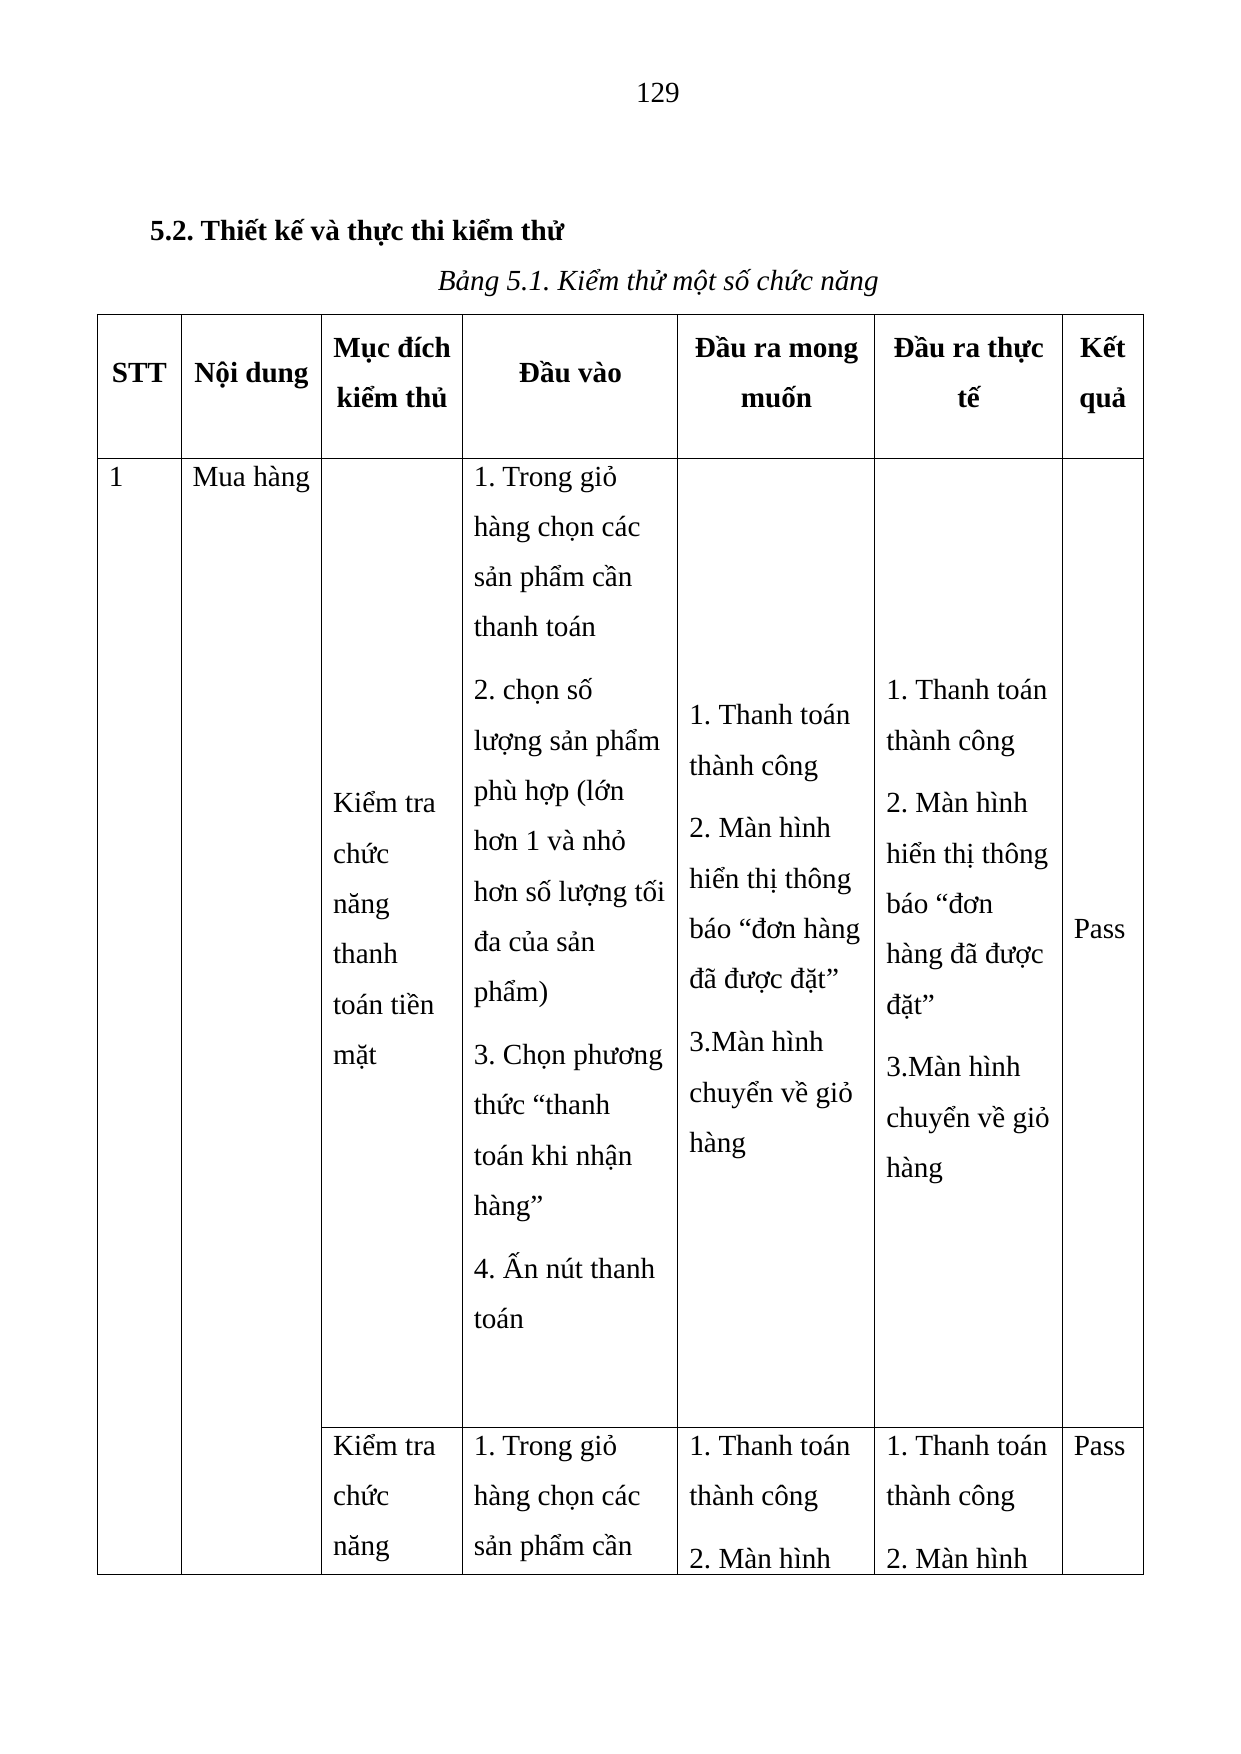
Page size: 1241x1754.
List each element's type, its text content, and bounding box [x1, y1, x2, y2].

table_cell Mua hàng [182, 459, 321, 1574]
table_cell 1. Thanh toán thành công 2. Màn hình hiển thị thông báo “đơn hàng đã được đặt” 3.Màn hình chuyển về giỏ hàng [875, 459, 1062, 1427]
table_cell Pass [1063, 459, 1143, 1427]
subtitle 5.2. Thiết kế và thực thi kiểm thử [150, 213, 1090, 246]
text Bảng 5.1. Kiểm thử một số chức năng [230, 263, 1011, 297]
table_cell 1. Trong giỏ hàng chọn các sản phẩm cần thanh toán 2. chọn số lượng sản phẩm phù hợp (lớn hơn 1 và nhỏ hơn số lượng tối đa của sản phẩm) 3. Chọn phương thức “thanh toán khi nhận hàng” 4. Ấn nút thanh toán [463, 459, 677, 1427]
table_header Đầu ra thực tế [875, 315, 1062, 458]
table_header STT [98, 315, 181, 458]
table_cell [322, 1428, 462, 1574]
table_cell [875, 1428, 1062, 1574]
table_header Kết quả [1063, 315, 1143, 458]
table_header Nội dung [182, 315, 321, 458]
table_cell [463, 1428, 677, 1574]
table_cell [678, 1428, 874, 1574]
table_header Đầu ra mong muốn [678, 315, 874, 458]
table_header Đầu vào [463, 315, 677, 458]
table_cell 1. Thanh toán thành công 2. Màn hình hiển thị thông báo “đơn hàng đã được đặt” 3.Màn hình chuyển về giỏ hàng [678, 459, 874, 1427]
table_header Mục đích kiểm thủ [322, 315, 462, 458]
table_cell Kiểm tra chức năng thanh toán tiền mặt [322, 459, 462, 1427]
table_cell 1 [98, 459, 181, 1574]
table_cell Pass [1063, 1428, 1143, 1574]
